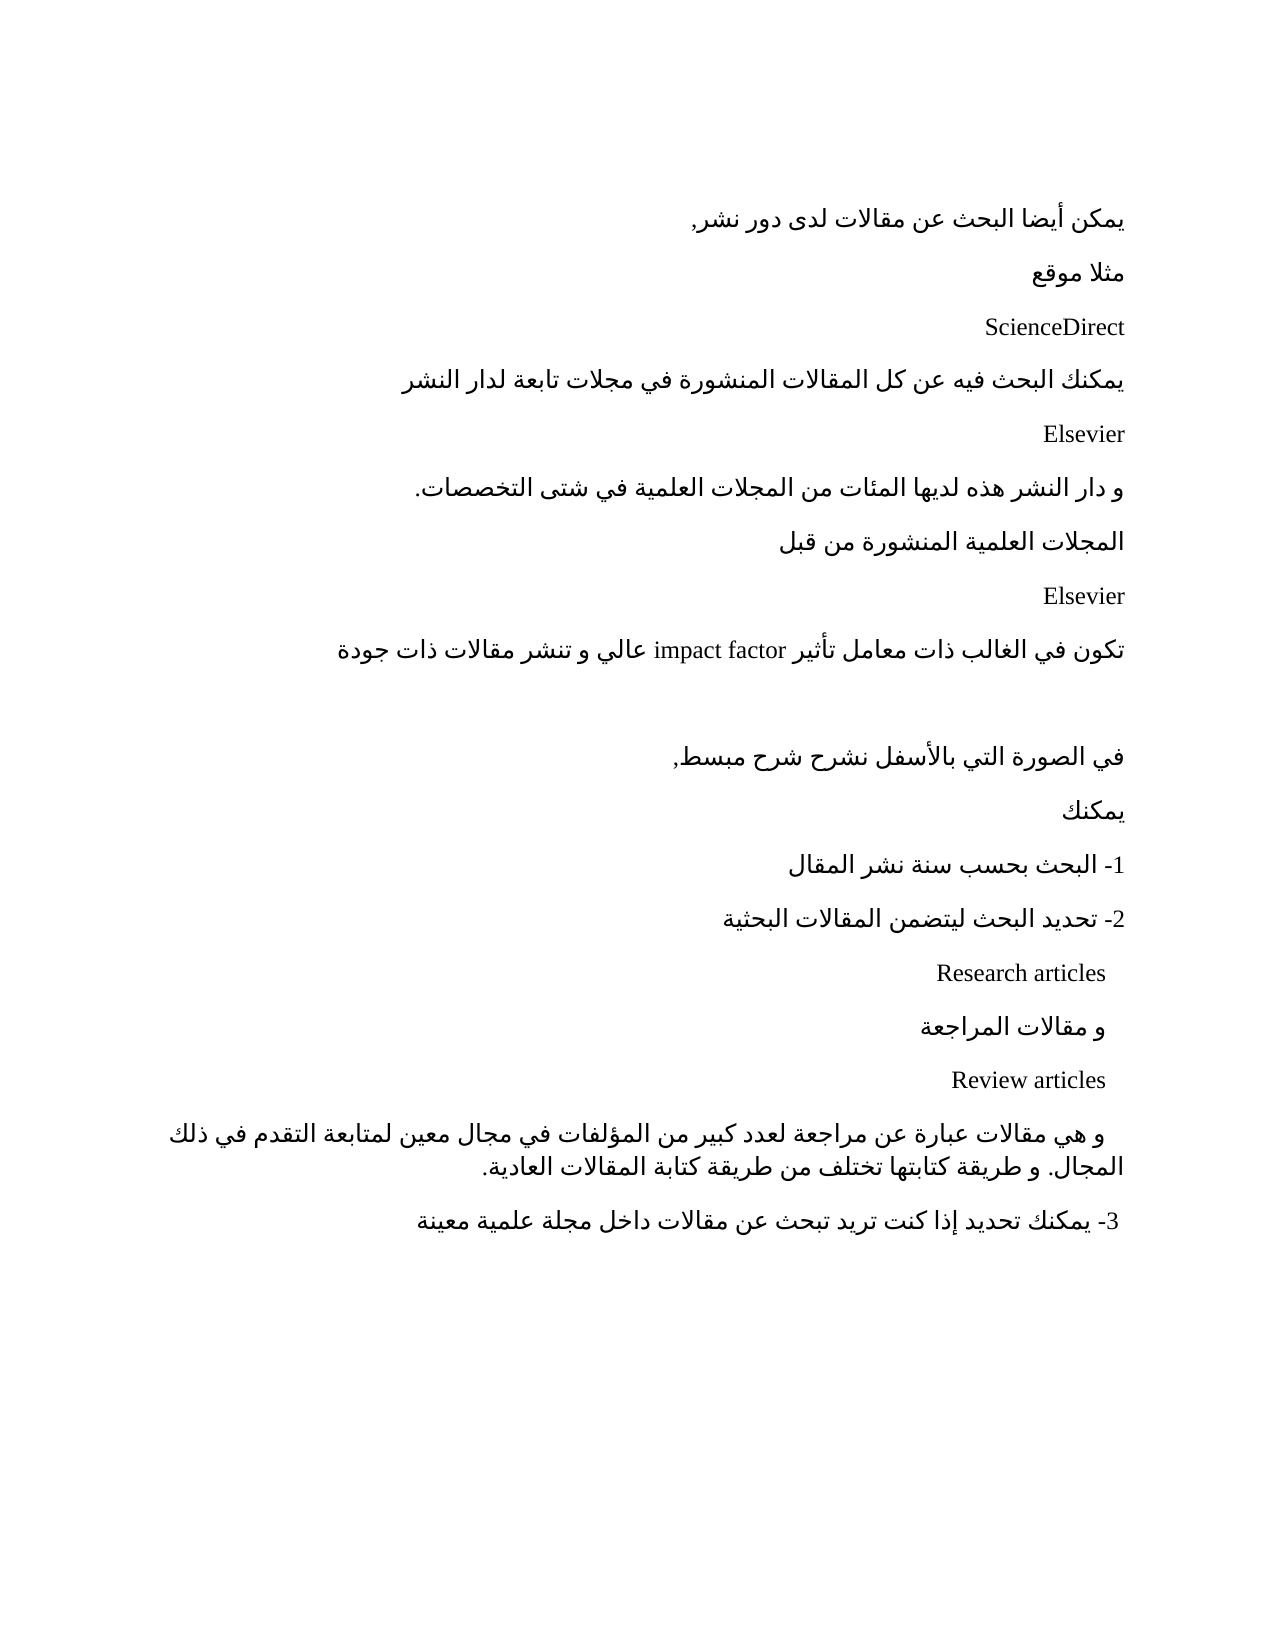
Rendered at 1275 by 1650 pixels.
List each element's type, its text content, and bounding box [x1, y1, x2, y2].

text يمكنك البحث فيه عن كل المقالات المنشورة في مجلات تابعة لدار النشر [150, 365, 1125, 394]
text 1- البحث بحسب سنة نشر المقال [150, 850, 1125, 879]
text في الصورة التي بالأسفل نشرح شرح مبسط, [150, 742, 1125, 771]
text 3- يمكنك تحديد إذا كنت تريد تبحث عن مقالات داخل مجلة علمية معينة [150, 1206, 1125, 1235]
text و مقالات المراجعة [150, 1012, 1125, 1040]
text ScienceDirect [150, 312, 1125, 340]
text يمكنك [150, 796, 1125, 825]
text 2- تحديد البحث ليتضمن المقالات البحثية [150, 904, 1125, 933]
text المجلات العلمية المنشورة من قبل [150, 527, 1125, 556]
text مثلا موقع [150, 258, 1125, 286]
text يمكن أيضا البحث عن مقالات لدى دور نشر, [150, 204, 1125, 233]
text تكون في الغالب ذات معامل تأثير impact factor عالي و تنشر مقالات ذات جودة [150, 635, 1125, 663]
text Review articles [150, 1066, 1125, 1094]
text Elsevier [150, 419, 1125, 448]
text Elsevier [150, 581, 1125, 609]
text و هي مقالات عبارة عن مراجعة لعدد كبير من المؤلفات في مجال معين لمتابعة التقدم في ذلك المجال. و طريقة كتابتها تختلف من طريقة كتابة المقالات العادية. [150, 1119, 1125, 1181]
text و دار النشر هذه لديها المئات من المجلات العلمية في شتى التخصصات. [150, 473, 1125, 502]
text Research articles [150, 958, 1125, 987]
